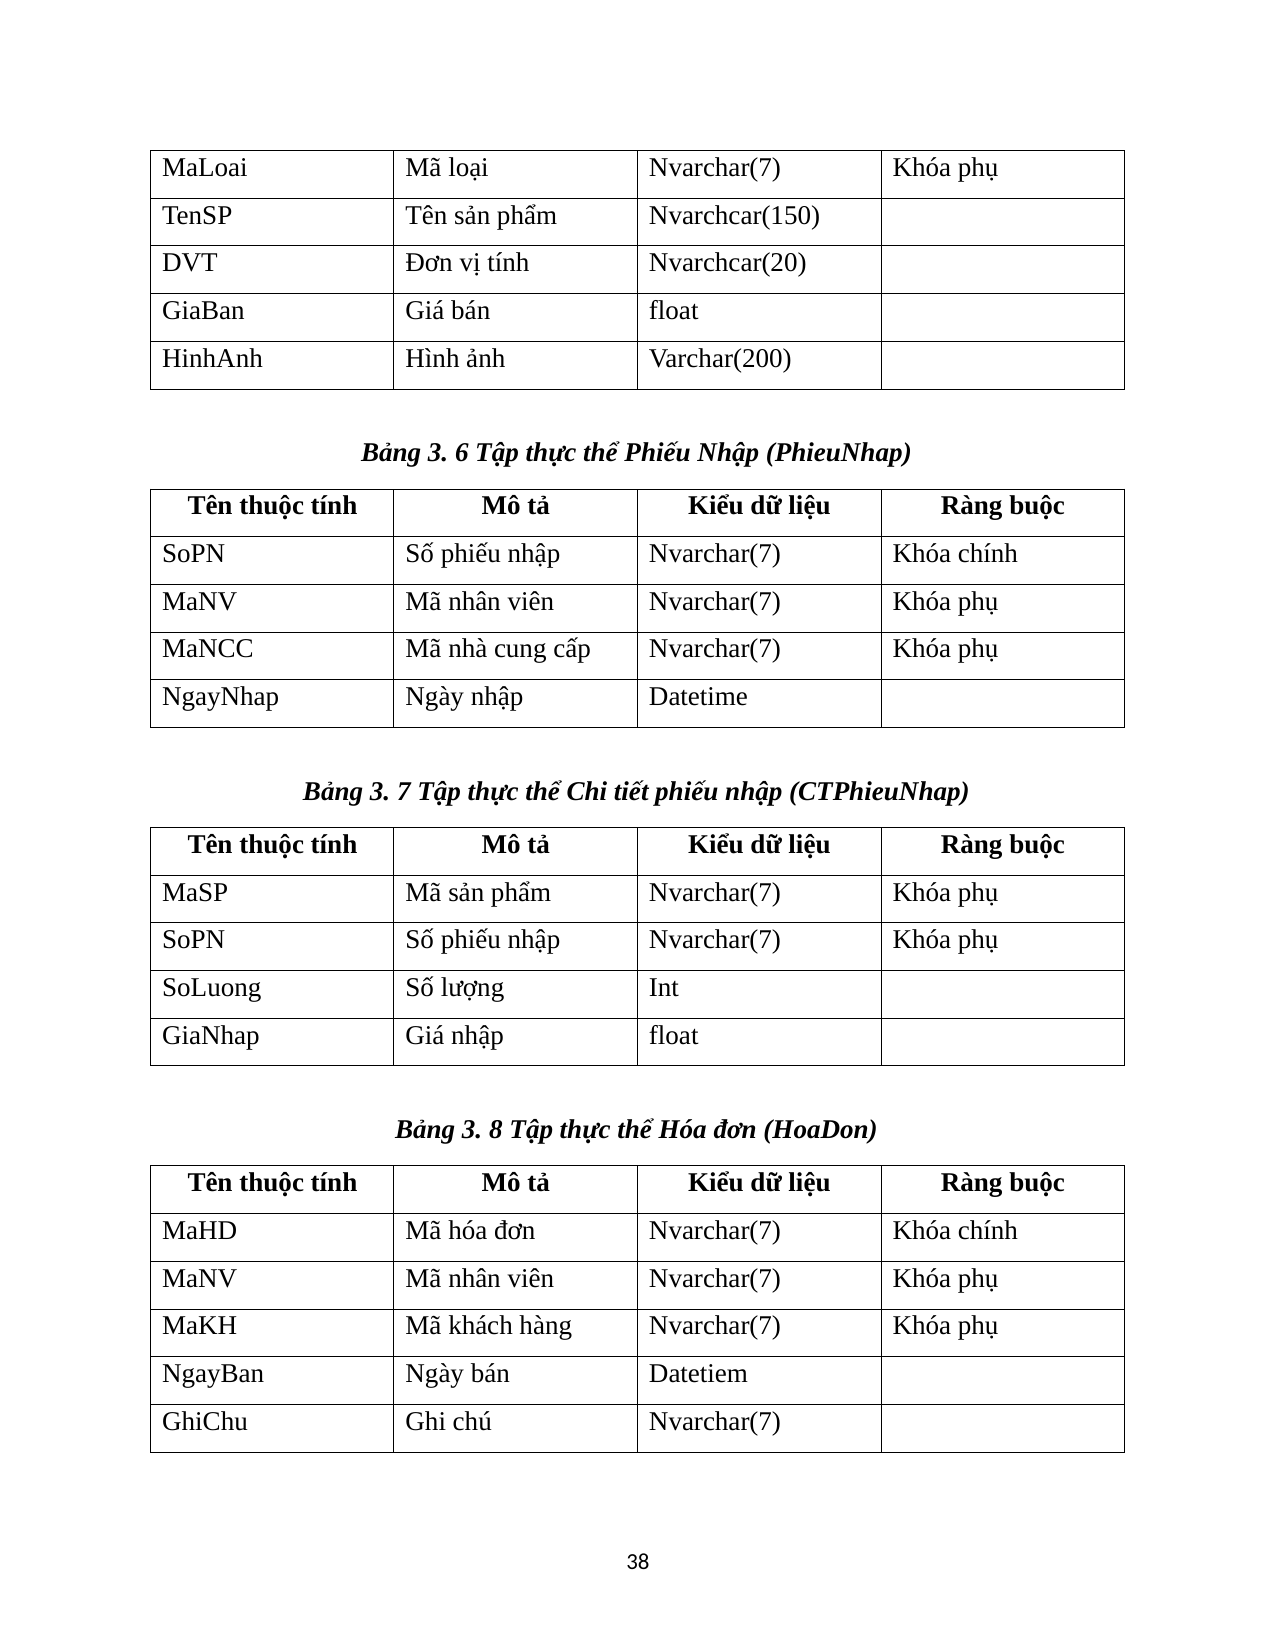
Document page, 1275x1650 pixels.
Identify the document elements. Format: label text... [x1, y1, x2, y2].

table_cell Nvarchcar(20) [638, 246, 881, 293]
table_cell Khóa phụ [882, 633, 1124, 679]
table_cell Khóa phụ [882, 585, 1124, 632]
table_cell Nvarchar(7) [638, 585, 881, 632]
table_cell [882, 294, 1124, 341]
table_cell Mã nhân viên [394, 1262, 637, 1308]
table_cell [882, 342, 1124, 388]
table_cell [882, 199, 1124, 245]
table_cell Nvarchar(7) [638, 1262, 881, 1308]
table_cell Ghi chú [394, 1405, 637, 1452]
table_header Tên thuộc tính [151, 828, 393, 874]
table_header Ràng buộc [882, 490, 1124, 536]
table_cell Số phiếu nhập [394, 923, 637, 970]
table_cell [882, 680, 1124, 727]
table_header Tên thuộc tính [151, 1166, 393, 1213]
table_cell MaNCC [151, 633, 393, 679]
table_cell NgayBan [151, 1357, 393, 1404]
table_cell MaHD [151, 1214, 393, 1261]
table_cell Int [638, 971, 881, 1018]
table_cell Mã sản phẩm [394, 876, 637, 922]
table_header Tên thuộc tính [151, 490, 393, 536]
table_cell Tên sản phẩm [394, 199, 637, 245]
table_cell [882, 1357, 1124, 1404]
table_cell Khóa chính [882, 1214, 1124, 1261]
table_cell MaNV [151, 585, 393, 632]
table_cell Nvarchar(7) [638, 633, 881, 679]
table_cell SoPN [151, 537, 393, 584]
table_cell [882, 1019, 1124, 1065]
table_cell Khóa phụ [882, 923, 1124, 970]
table_header Ràng buộc [882, 1166, 1124, 1213]
table_cell [882, 246, 1124, 293]
table_cell MaSP [151, 876, 393, 922]
table_cell MaNV [151, 1262, 393, 1308]
table_header Kiểu dữ liệu [638, 490, 881, 536]
table_header Mô tả [394, 490, 637, 536]
table_cell Số lượng [394, 971, 637, 1018]
table_cell MaLoai [151, 151, 393, 198]
text Bảng 3. 7 Tập thực thể Chi tiết phiếu nhập (CTPhieuNhap) [150, 775, 1125, 806]
table_cell MaKH [151, 1310, 393, 1356]
table_cell Mã loại [394, 151, 637, 198]
table_cell GiaBan [151, 294, 393, 341]
table_cell Nvarchar(7) [638, 923, 881, 970]
table_cell Khóa phụ [882, 1310, 1124, 1356]
table_cell Khóa phụ [882, 151, 1124, 198]
table_header Mô tả [394, 1166, 637, 1213]
table_cell Mã nhân viên [394, 585, 637, 632]
table_cell Nvarchcar(150) [638, 199, 881, 245]
table_cell TenSP [151, 199, 393, 245]
table_header Kiểu dữ liệu [638, 1166, 881, 1213]
table_cell Nvarchar(7) [638, 537, 881, 584]
table_cell Nvarchar(7) [638, 876, 881, 922]
text Bảng 3. 8 Tập thực thể Hóa đơn (HoaDon) [150, 1113, 1125, 1144]
table_cell [882, 971, 1124, 1018]
table_cell Varchar(200) [638, 342, 881, 388]
table_header Mô tả [394, 828, 637, 874]
table_cell float [638, 294, 881, 341]
table_cell Mã khách hàng [394, 1310, 637, 1356]
table_cell NgayNhap [151, 680, 393, 727]
table_header Ràng buộc [882, 828, 1124, 874]
table_cell SoPN [151, 923, 393, 970]
table_cell Giá bán [394, 294, 637, 341]
table_cell Mã hóa đơn [394, 1214, 637, 1261]
text Bảng 3. 6 Tập thực thể Phiếu Nhập (PhieuNhap) [150, 436, 1125, 468]
table_cell Mã nhà cung cấp [394, 633, 637, 679]
table_cell HinhAnh [151, 342, 393, 388]
table_cell Ngày bán [394, 1357, 637, 1404]
table_cell Khóa phụ [882, 876, 1124, 922]
table_cell float [638, 1019, 881, 1065]
table_cell Hình ảnh [394, 342, 637, 388]
table_cell Nvarchar(7) [638, 1214, 881, 1261]
table_cell Ngày nhập [394, 680, 637, 727]
table_header Kiểu dữ liệu [638, 828, 881, 874]
table_cell Datetiem [638, 1357, 881, 1404]
table_cell Nvarchar(7) [638, 1405, 881, 1452]
table_cell Giá nhập [394, 1019, 637, 1065]
table_cell DVT [151, 246, 393, 293]
table_cell GhiChu [151, 1405, 393, 1452]
table_cell Khóa chính [882, 537, 1124, 584]
table_cell SoLuong [151, 971, 393, 1018]
table_cell Số phiếu nhập [394, 537, 637, 584]
table_cell Nvarchar(7) [638, 1310, 881, 1356]
table_cell Khóa phụ [882, 1262, 1124, 1308]
table_cell Nvarchar(7) [638, 151, 881, 198]
table_cell [882, 1405, 1124, 1452]
table_cell Đơn vị tính [394, 246, 637, 293]
table_cell Datetime [638, 680, 881, 727]
table_cell GiaNhap [151, 1019, 393, 1065]
